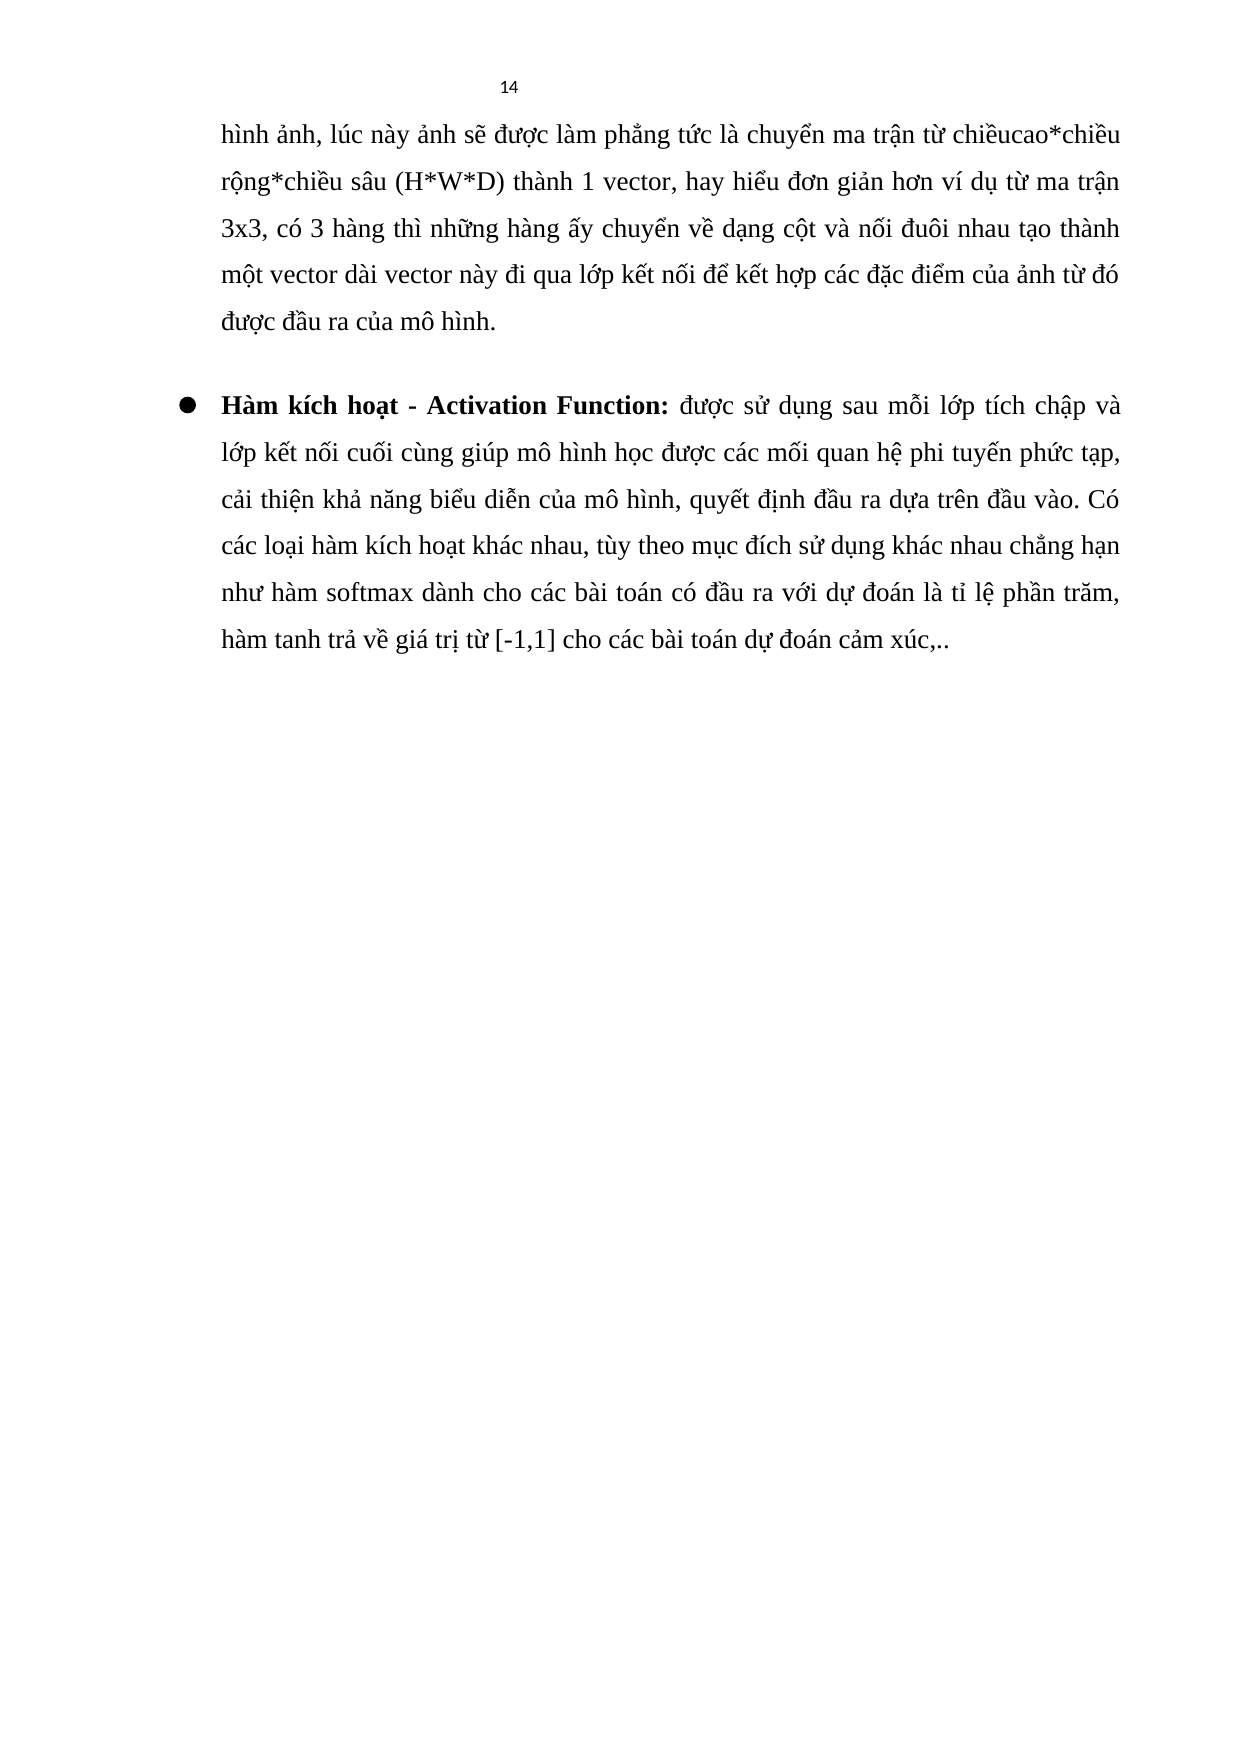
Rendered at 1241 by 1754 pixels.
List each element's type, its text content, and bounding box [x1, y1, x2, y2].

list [177, 118, 1122, 336]
list Hàm kích hoạt - Activation Function: được sử dụng sau mỗi lớp tích chập và lớp kết nối cuối cùng giúp mô hình học được các mối quan hệ phi tuyến phức tạp, cải thiện khả năng biểu diễn của mô hình, quyết định đầu ra dựa trên đầu vào. Có các loại hàm kích hoạt khác nhau, tùy theo mục đích sử dụng khác nhau chẳng hạn như hàm softmax dành cho các bài toán có đầu ra với dự đoán là tỉ lệ phần trăm, hàm tanh trả về giá trị từ [-1,1] cho các bài toán dự đoán cảm xúc,.. [177, 389, 1122, 654]
